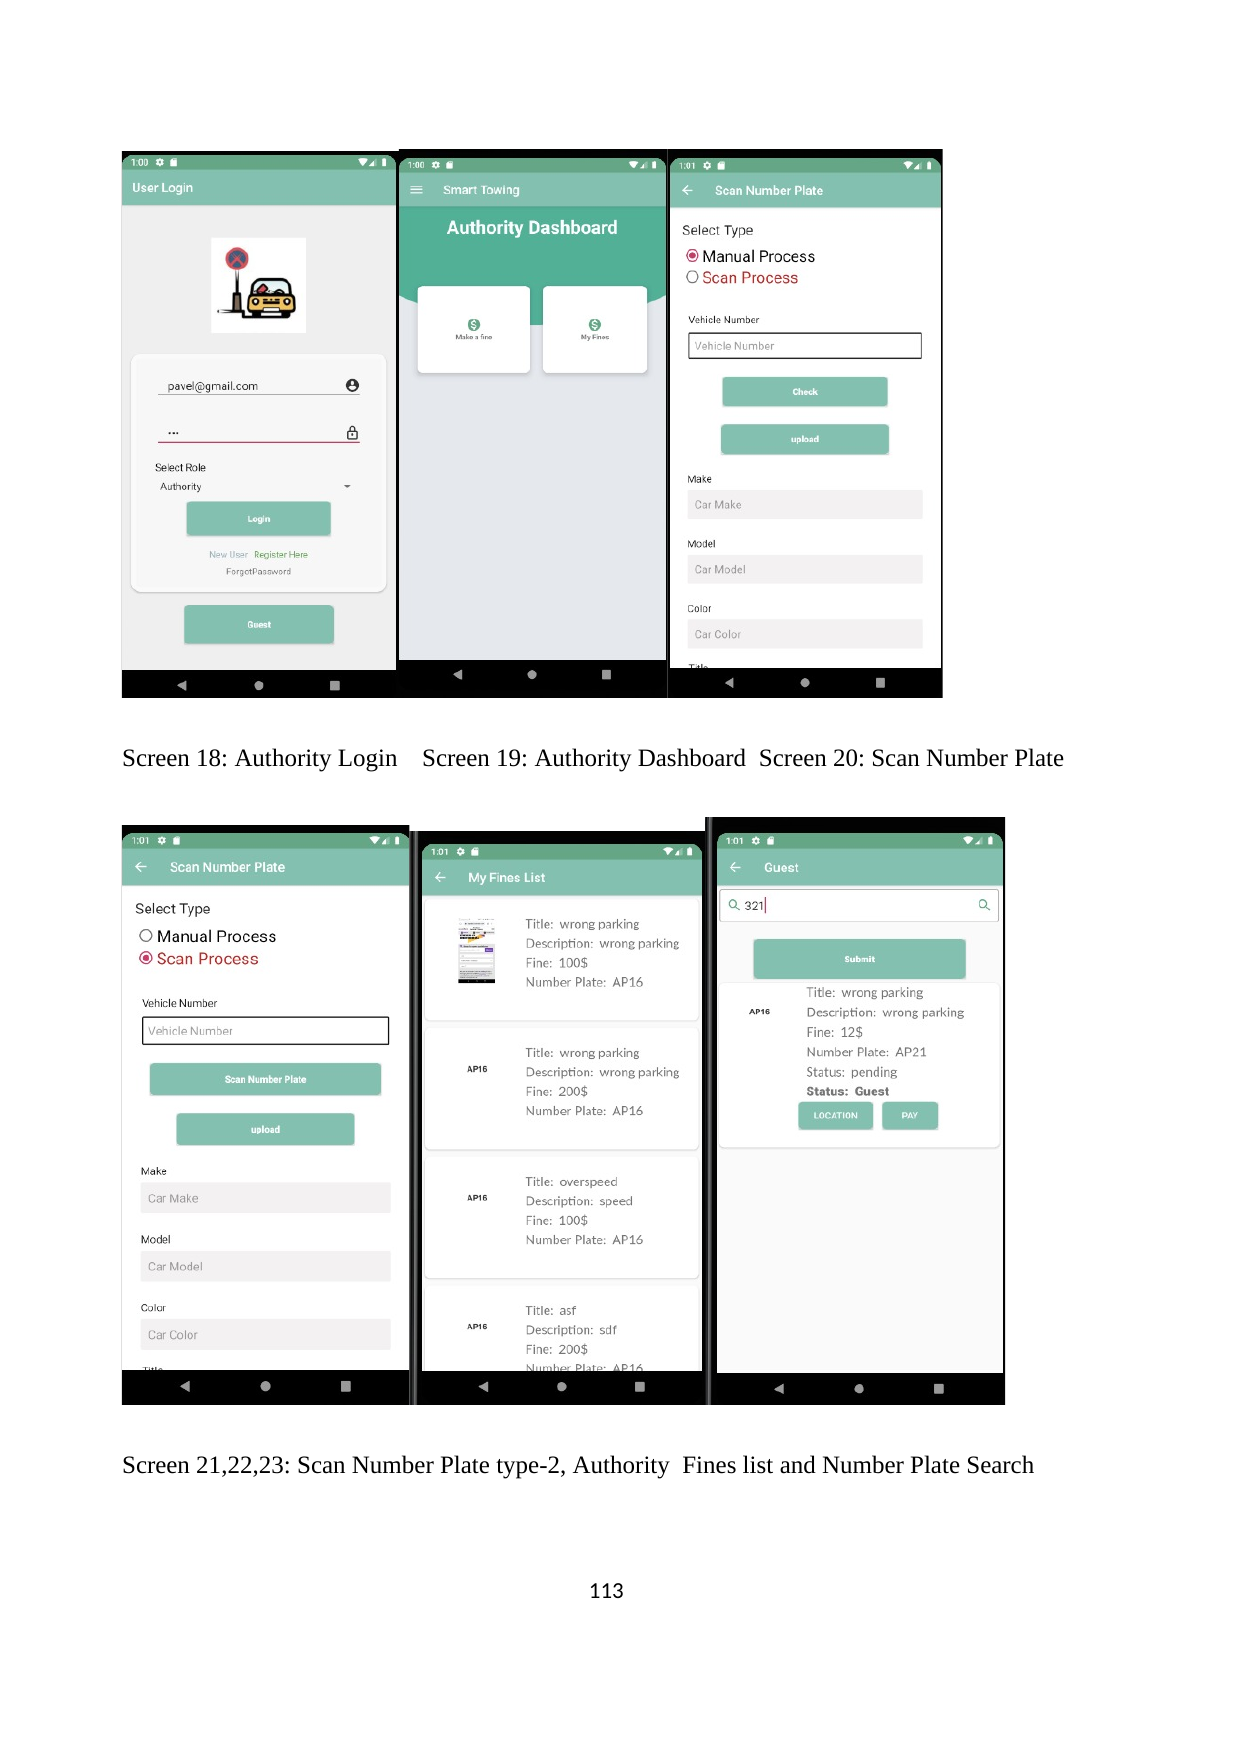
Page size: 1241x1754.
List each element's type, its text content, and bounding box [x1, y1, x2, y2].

text Screen 18: Authority Login Screen 19: Authority Dashboard Screen 20: Scan Number Plate [122, 743, 1090, 772]
text Screen 21,22,23: Scan Number Plate type-2, Authority Fines list and Number Plate Search [122, 1450, 1090, 1479]
picture [121, 149, 943, 698]
picture [121, 817, 1006, 1405]
